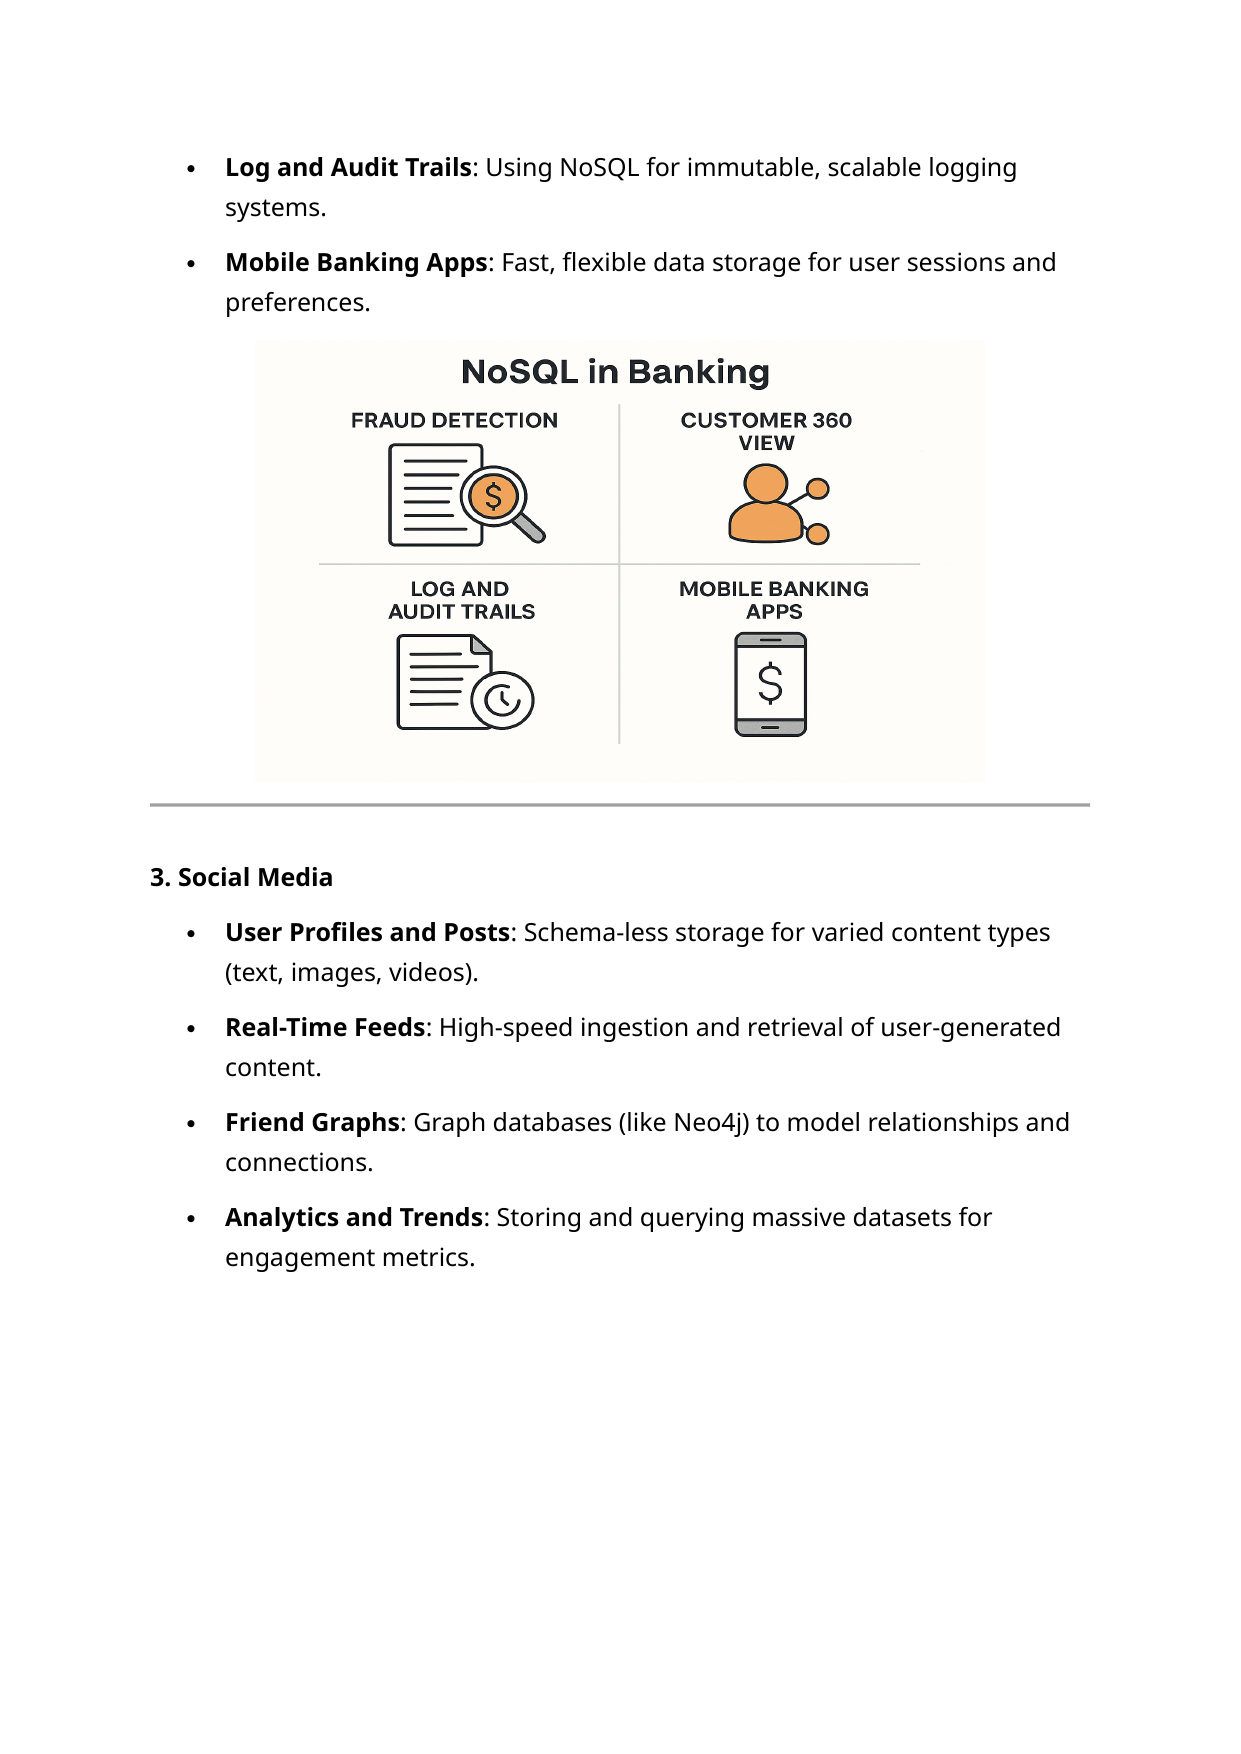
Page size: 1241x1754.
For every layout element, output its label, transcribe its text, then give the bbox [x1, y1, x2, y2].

list Log and Audit Trails: Using NoSQL for immutable, scalable logging systems. [187, 150, 1090, 223]
list User Profiles and Posts: Schema-less storage for varied content types (text, images, videos). [187, 915, 1090, 988]
list Friend Graphs: Graph databases (like Neo4j) to model relationships and connections. [187, 1105, 1090, 1178]
picture [255, 340, 986, 782]
text 3. Social Media [150, 859, 1090, 893]
list Analytics and Trends: Storing and querying massive datasets for engagement metrics. [187, 1200, 1090, 1273]
list Mobile Banking Apps: Fast, flexible data storage for user sessions and preferences. [187, 245, 1090, 318]
list Real-Time Feeds: High-speed ingestion and retrieval of user-generated content. [187, 1010, 1090, 1083]
